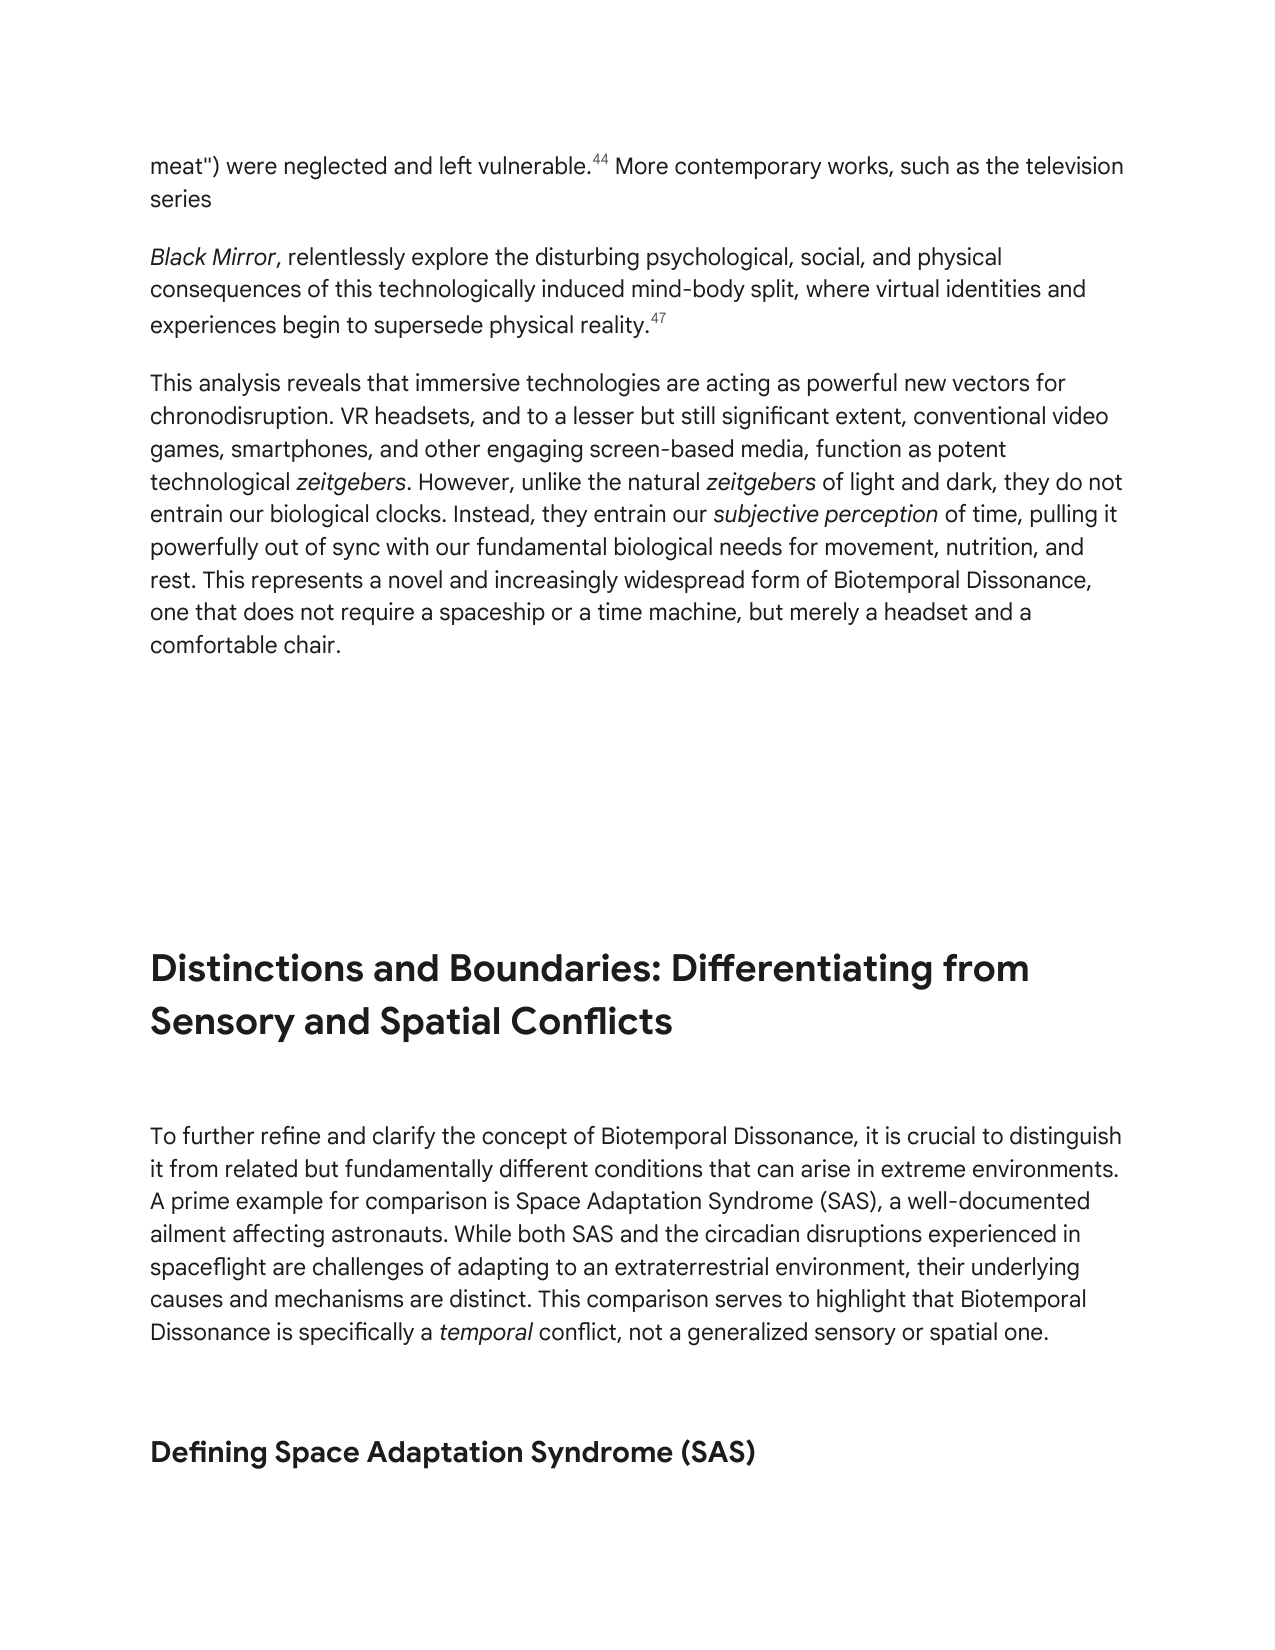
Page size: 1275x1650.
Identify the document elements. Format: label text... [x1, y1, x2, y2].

subtitle Defining Space Adaptation Syndrome (SAS) [150, 1434, 1125, 1470]
text To further refine and clarify the concept of Biotemporal Dissonance, it is crucial to distinguish it from related but fundamentally different conditions that can arise in extreme environments. A prime example for comparison is Space Adaptation Syndrome (SAS), a well-documented ailment affecting astronauts. While both SAS and the circadian disruptions experienced in spaceflight are challenges of adapting to an extraterrestrial environment, their underlying causes and mechanisms are distinct. This comparison serves to highlight that Biotemporal Dissonance is specifically a temporal conflict, not a generalized sensory or spatial one. [150, 1122, 1125, 1347]
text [150, 150, 1125, 214]
text Black Mirror, relentlessly explore the disturbing psychological, social, and physical consequences of this technologically induced mind-body split, where virtual identities and experiences begin to supersede physical reality.47 [150, 243, 1125, 340]
subtitle Distinctions and Boundaries: Differentiating from Sensory and Spatial Conflicts [150, 945, 1125, 1045]
text This analysis reveals that immersive technologies are acting as powerful new vectors for chronodisruption. VR headsets, and to a lesser but still significant extent, conventional video games, smartphones, and other engaging screen-based media, function as potent technological zeitgebers. However, unlike the natural zeitgebers of light and dark, they do not entrain our biological clocks. Instead, they entrain our subjective perception of time, pulling it powerfully out of sync with our fundamental biological needs for movement, nutrition, and rest. This represents a novel and increasingly widespread form of Biotemporal Dissonance, one that does not require a spaceship or a time machine, but merely a headset and a comfortable chair. [150, 369, 1125, 660]
